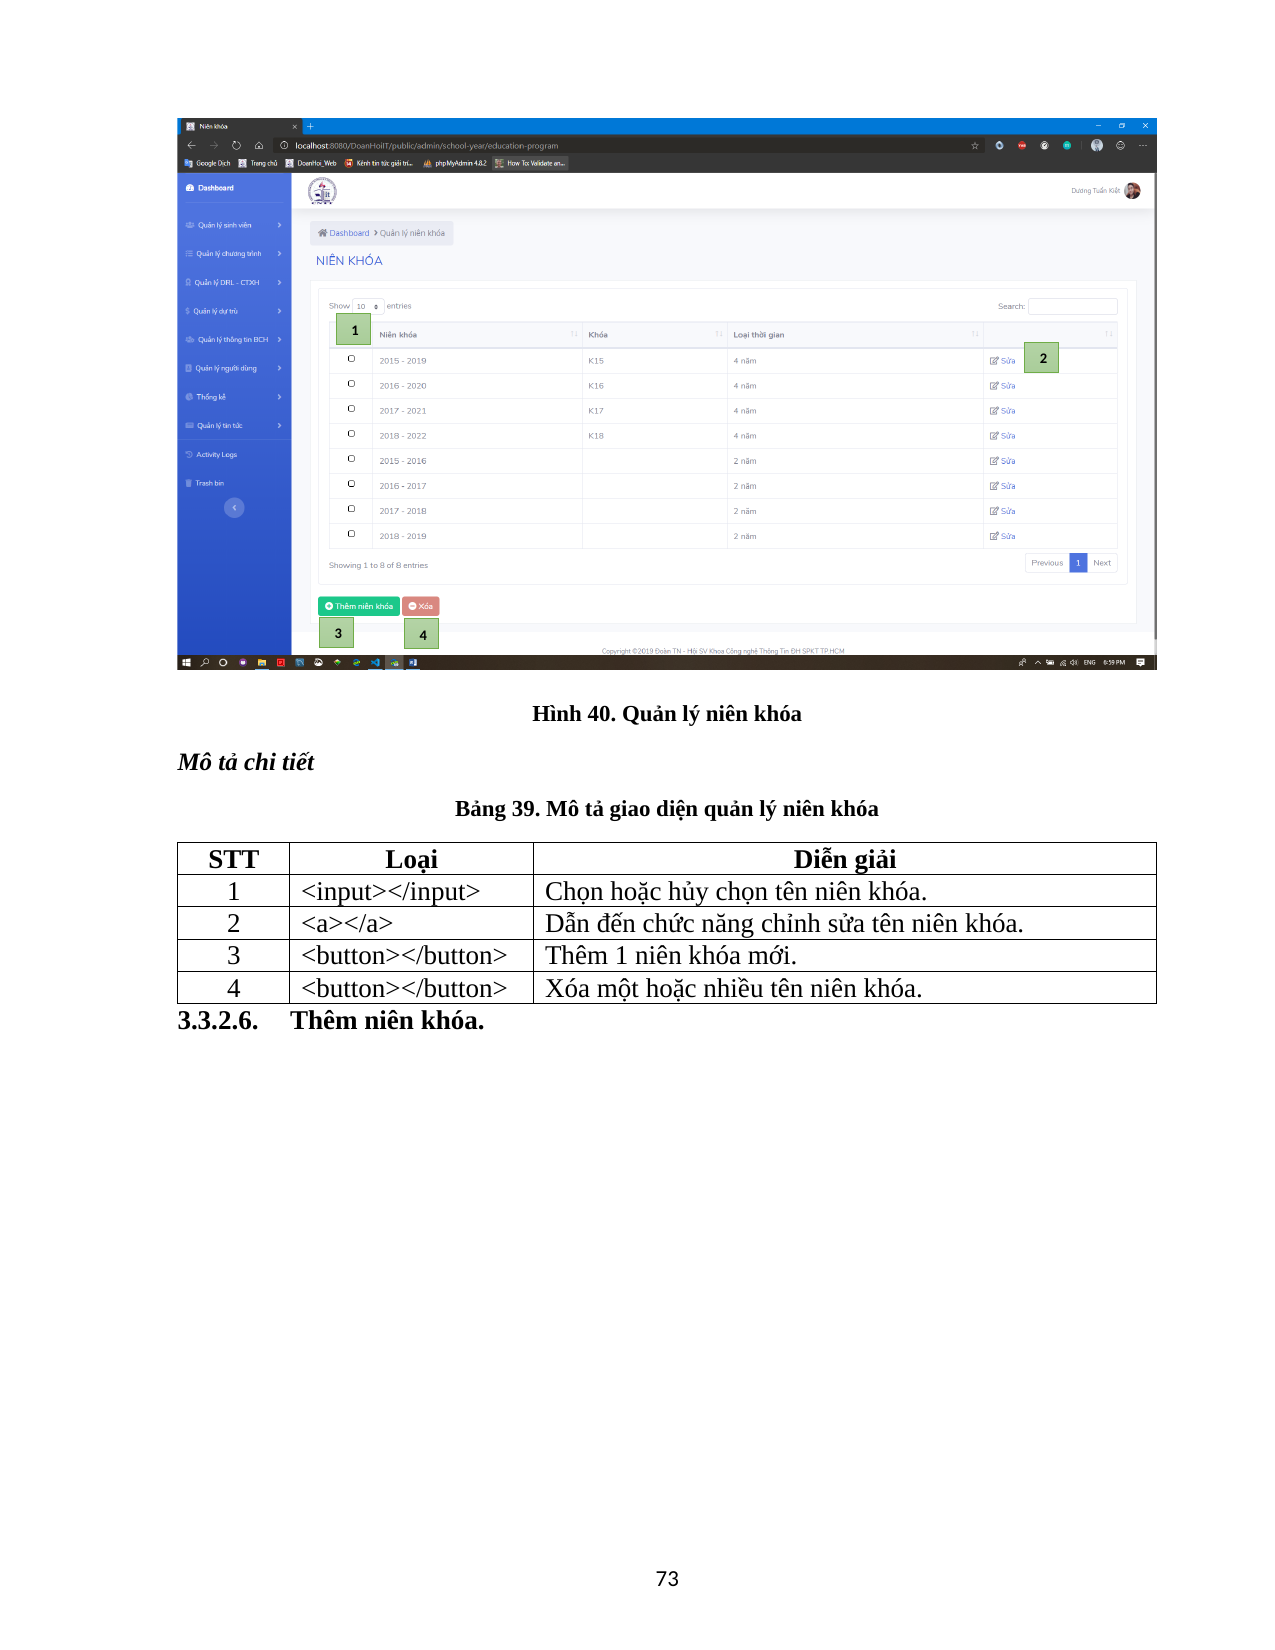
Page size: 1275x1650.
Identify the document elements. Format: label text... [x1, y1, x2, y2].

list Thêm niên khóa. [177, 1004, 1157, 1035]
table_header Diễn giải [534, 843, 1156, 874]
picture [177, 118, 1157, 670]
table_header Loại [290, 843, 533, 874]
table_cell Xóa một hoặc nhiều tên niên khóa. [534, 972, 1156, 1003]
table_cell 3 [178, 940, 289, 971]
table_cell <button></button> [290, 972, 533, 1003]
text Mô tả chi tiết [177, 747, 1157, 776]
text Bảng 39. Mô tả giao diện quản lý niên khóa [177, 795, 1157, 821]
table_header STT [178, 843, 289, 874]
table_cell Dẫn đến chức năng chỉnh sửa tên niên khóa. [534, 907, 1156, 938]
text Hình 40. Quản lý niên khóa [177, 700, 1157, 726]
table_cell 1 [178, 875, 289, 906]
table_cell 2 [178, 907, 289, 938]
table_cell <a></a> [290, 907, 533, 938]
table_cell <button></button> [290, 940, 533, 971]
table_cell 4 [178, 972, 289, 1003]
table_cell Thêm 1 niên khóa mới. [534, 940, 1156, 971]
table_cell Chọn hoặc hủy chọn tên niên khóa. [534, 875, 1156, 906]
table_cell <input></input> [290, 875, 533, 906]
